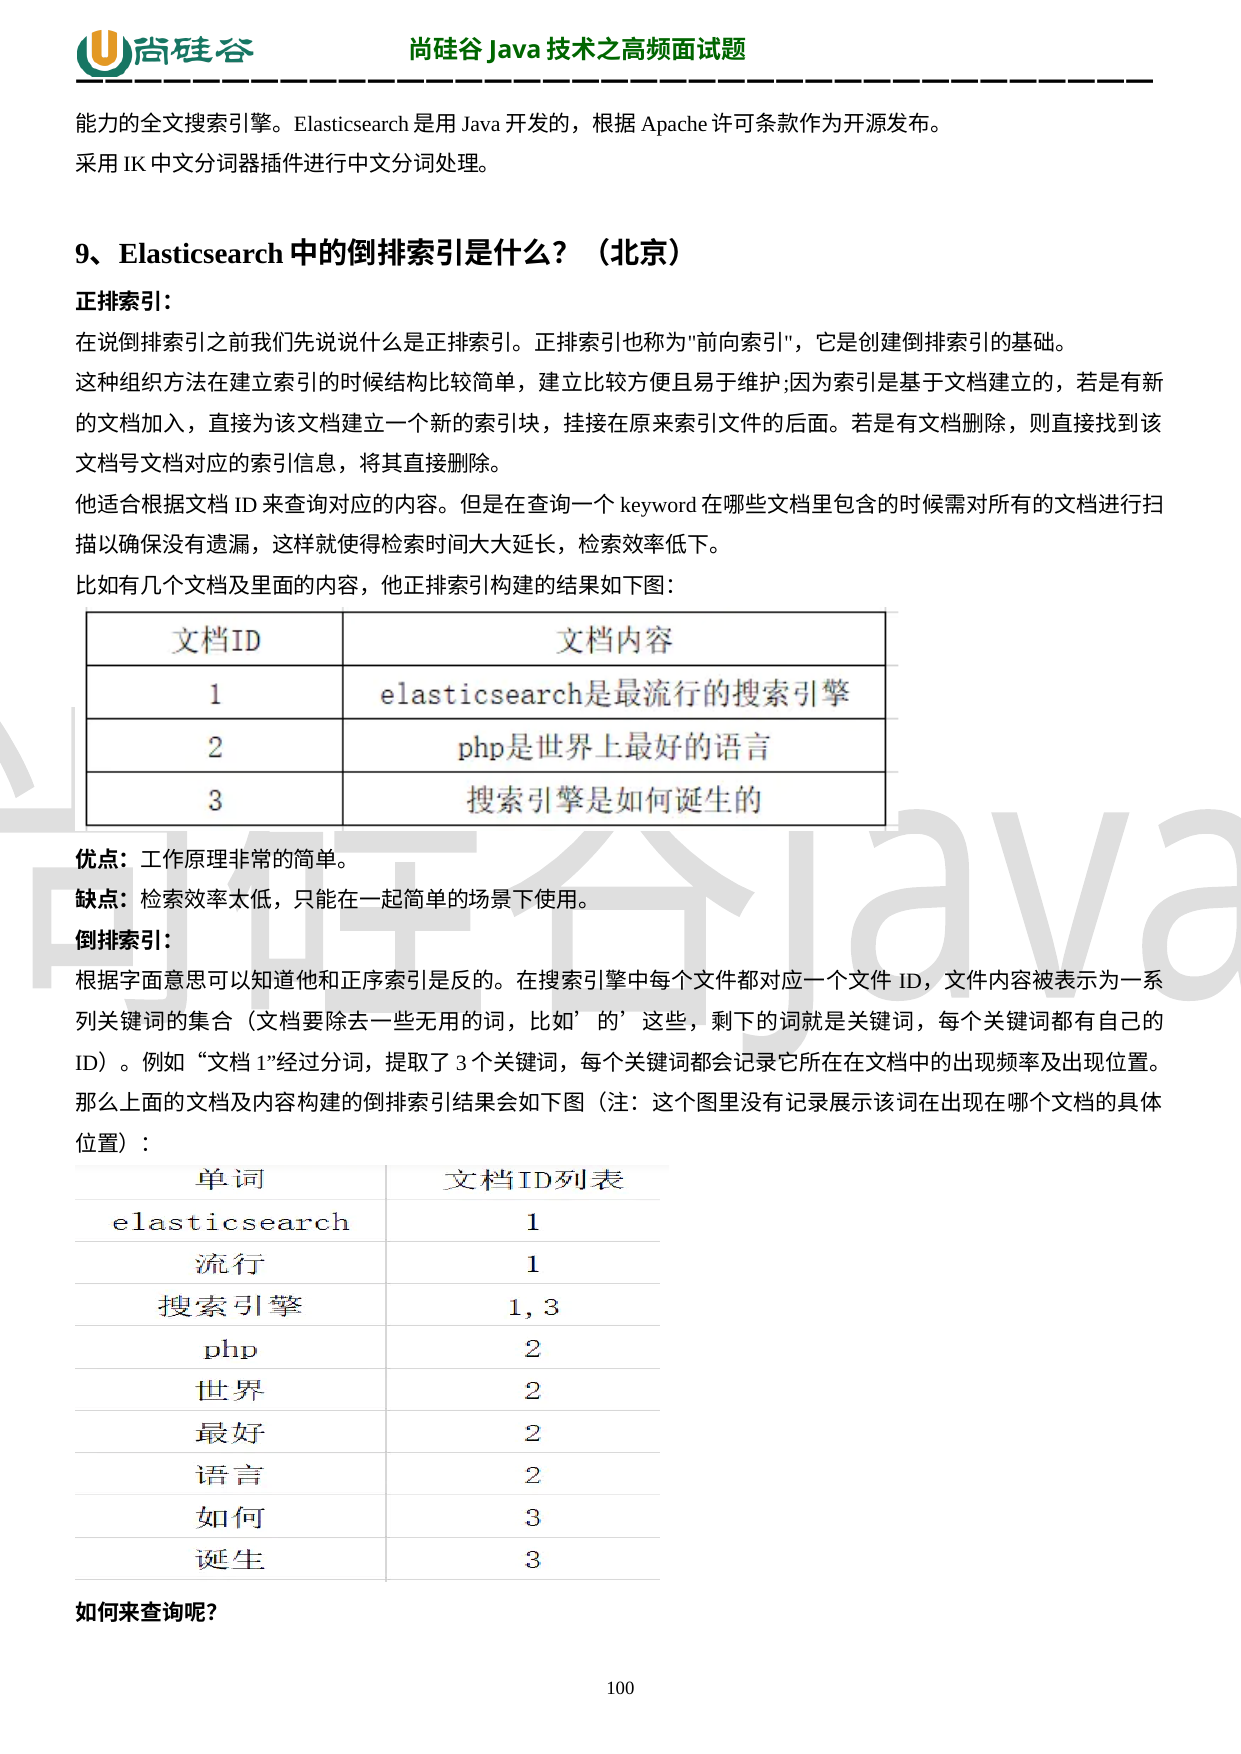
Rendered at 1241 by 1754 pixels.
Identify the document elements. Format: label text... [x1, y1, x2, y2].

picture [75, 1165, 670, 1585]
text 他适合根据文档ID来查询对应的内容。但是在查询一个keyword在哪些文档里包含的时候需对所有的文档进行扫描以确保没有遗漏，这样就使得检索时间大大延长，检索效率低下。 [75, 486, 1165, 559]
text 根据字面意思可以知道他和正序索引是反的。在搜索引擎中每个文件都对应一个文件ID，文件内容被表示为一系列关键词的集合（文档要除去一些无用的词，比如’的’这些，剩下的词就是关键词，每个关键词都有自己的ID）。例如“文档1”经过分词，提取了3个关键词，每个关键词都会记录它所在在文档中的出现频率及出现位置。 [75, 963, 1165, 1077]
picture [75, 29, 253, 77]
text 倒排索引： [75, 922, 1165, 955]
text 如何来查询呢？ [75, 1594, 1165, 1627]
picture [75, 607, 899, 831]
text 那么上面的文档及内容构建的倒排索引结果会如下图（注：这个图里没有记录展示该词在出现在哪个文档的具体位置）： [75, 1084, 1165, 1158]
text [75, 105, 1165, 138]
text 这种组织方法在建立索引的时候结构比较简单，建立比较方便且易于维护;因为索引是基于文档建立的，若是有新的文档加入，直接为该文档建立一个新的索引块，挂接在原来索引文件的后面。若是有文档删除，则直接找到该文档号文档对应的索引信息，将其直接删除。 [75, 364, 1165, 478]
text 采用IK中文分词器插件进行中文分词处理。 [75, 146, 1165, 178]
subtitle 9、Elasticsearch中的倒排索引是什么？（北京） [75, 219, 1165, 284]
text 在说倒排索引之前我们先说说什么是正排索引。正排索引也称为"前向索引"，它是创建倒排索引的基础。 [75, 324, 1165, 357]
text 比如有几个文档及里面的内容，他正排索引构建的结果如下图： [75, 567, 1165, 600]
text 正排索引： [75, 284, 1165, 316]
text 优点：工作原理非常的简单。 缺点：检索效率太低，只能在一起简单的场景下使用。 [75, 841, 1165, 914]
